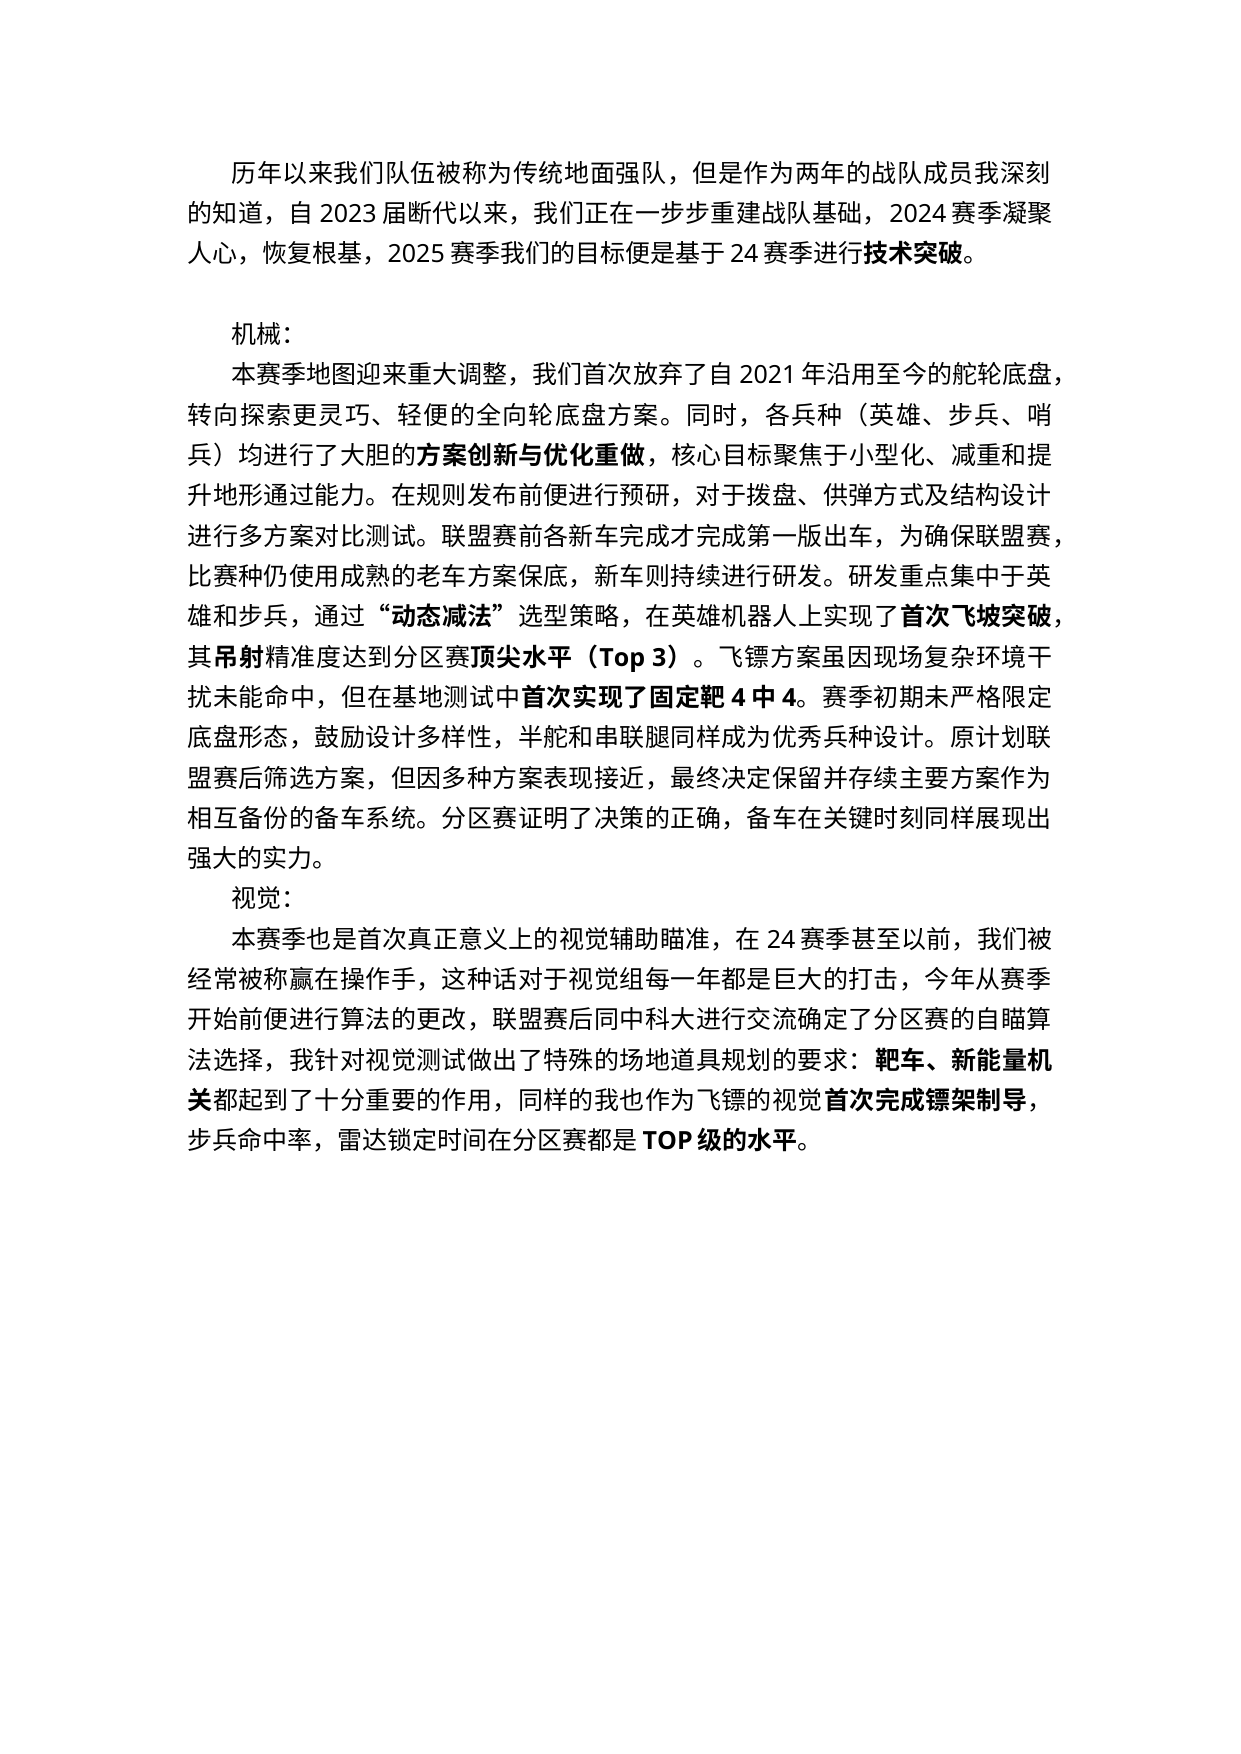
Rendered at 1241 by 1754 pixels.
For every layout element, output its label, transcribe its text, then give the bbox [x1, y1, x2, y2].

list 机械： [187, 313, 1053, 353]
list 本赛季也是首次真正意义上的视觉辅助瞄准，在24赛季甚至以前，我们被经常被称赢在操作手，这种话对于视觉组每一年都是巨大的打击，今年从赛季开始前便进行算法的更改，联盟赛后同中科大进行交流确定了分区赛的自瞄算法选择，我针对视觉测试做出了特殊的场地道具规划的要求：靶车、新能量机关都起到了十分重要的作用，同样的我也作为飞镖的视觉首次完成镖架制导，步兵命中率，雷达锁定时间在分区赛都是TOP级的水平。 [187, 917, 1053, 1159]
list 视觉： [187, 877, 1053, 917]
list 本赛季地图迎来重大调整，我们首次放弃了自2021年沿用至今的舵轮底盘，转向探索更灵巧、轻便的全向轮底盘方案。同时，各兵种（英雄、步兵、哨兵）均进行了大胆的方案创新与优化重做，核心目标聚焦于小型化、减重和提升地形通过能力。在规则发布前便进行预研，对于拨盘、供弹方式及结构设计进行多方案对比测试。联盟赛前各新车完成才完成第一版出车，为确保联盟赛，比赛种仍使用成熟的老车方案保底，新车则持续进行研发。研发重点集中于英雄和步兵，通过“动态减法”选型策略，在英雄机器人上实现了首次飞坡突破，其吊射精准度达到分区赛顶尖水平（Top 3）。飞镖方案虽因现场复杂环境干扰未能命中，但在基地测试中首次实现了固定靶4中4。赛季初期未严格限定底盘形态，鼓励设计多样性，半舵和串联腿同样成为优秀兵种设计。原计划联盟赛后筛选方案，但因多种方案表现接近，最终决定保留并存续主要方案作为相互备份的备车系统。分区赛证明了决策的正确，备车在关键时刻同样展现出强大的实力。 [187, 353, 1053, 877]
list 历年以来我们队伍被称为传统地面强队，但是作为两年的战队成员我深刻的知道，自2023届断代以来，我们正在一步步重建战队基础，2024赛季凝聚人心，恢复根基，2025赛季我们的目标便是基于24赛季进行技术突破。 [187, 151, 1053, 272]
